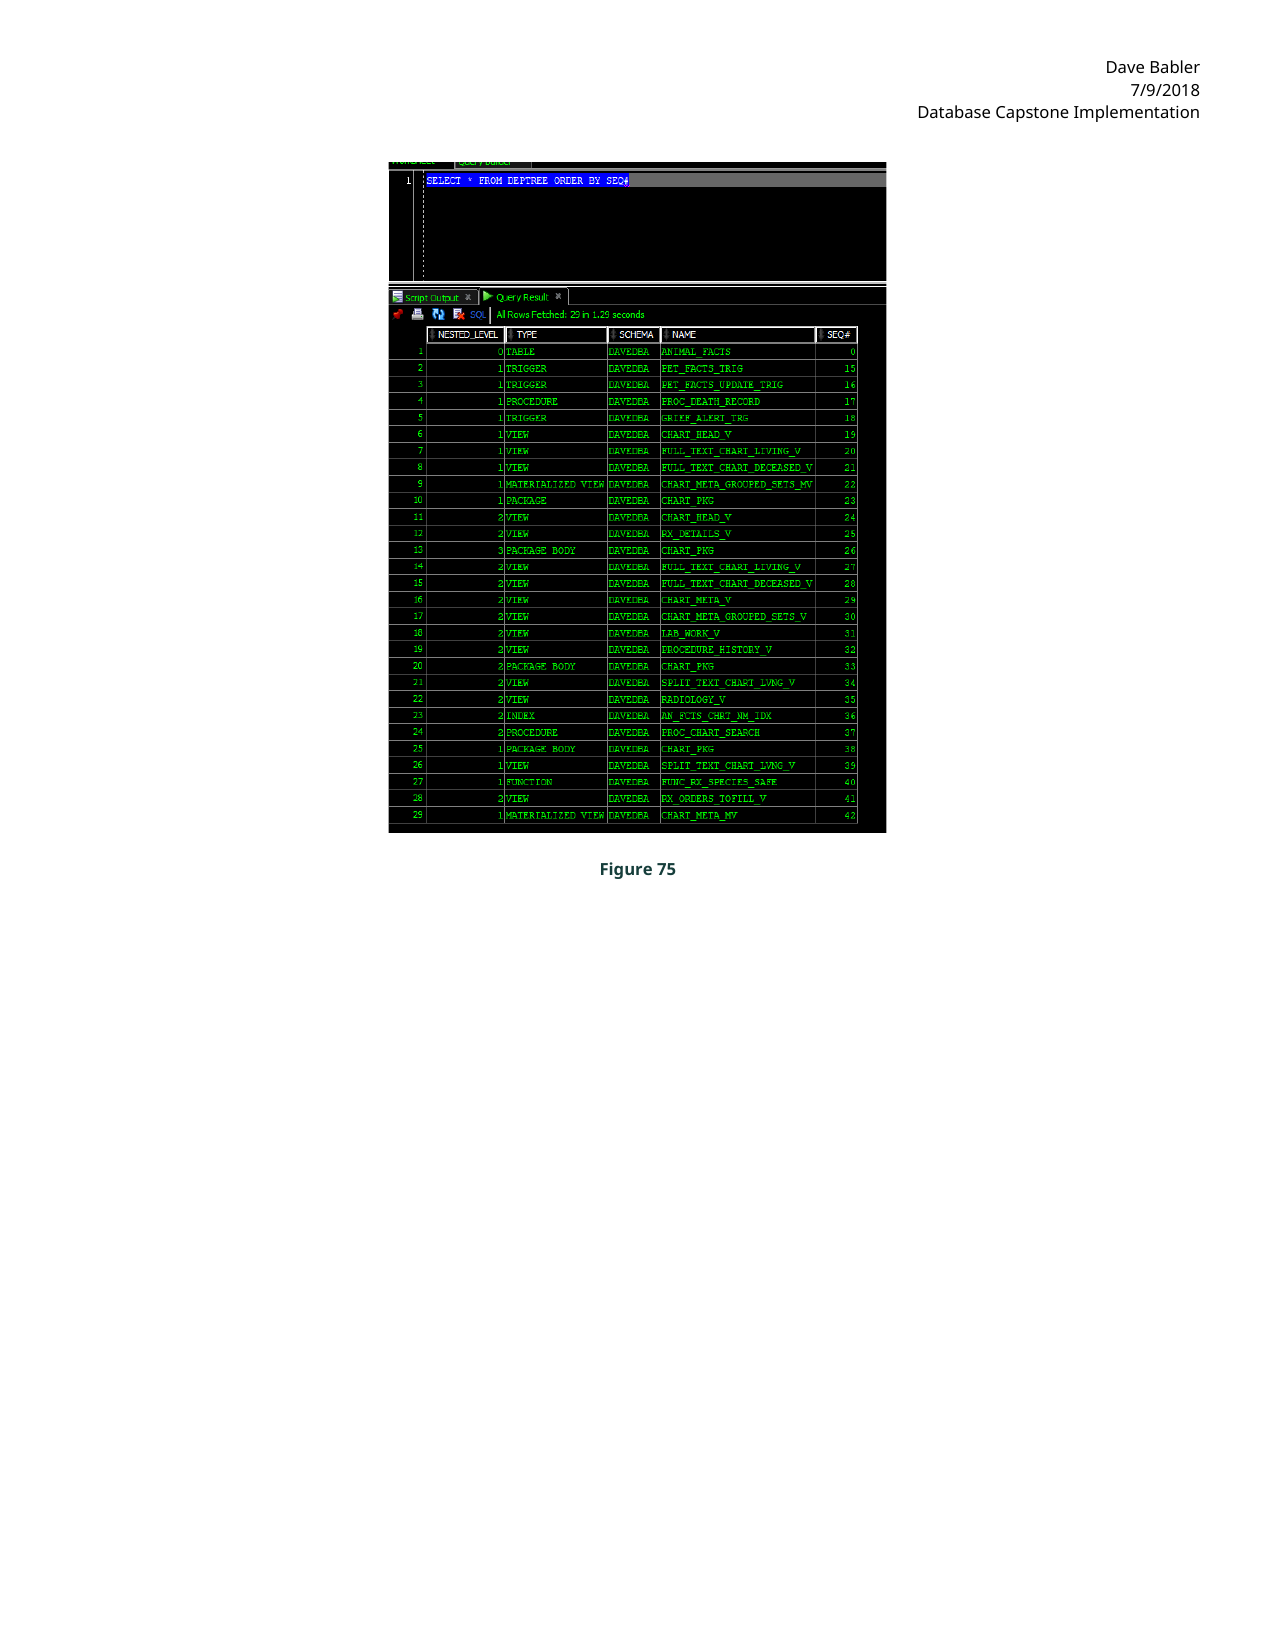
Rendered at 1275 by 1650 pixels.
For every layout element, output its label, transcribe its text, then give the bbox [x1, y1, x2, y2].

picture [388, 162, 887, 833]
text Figure 75 [75, 858, 1200, 880]
